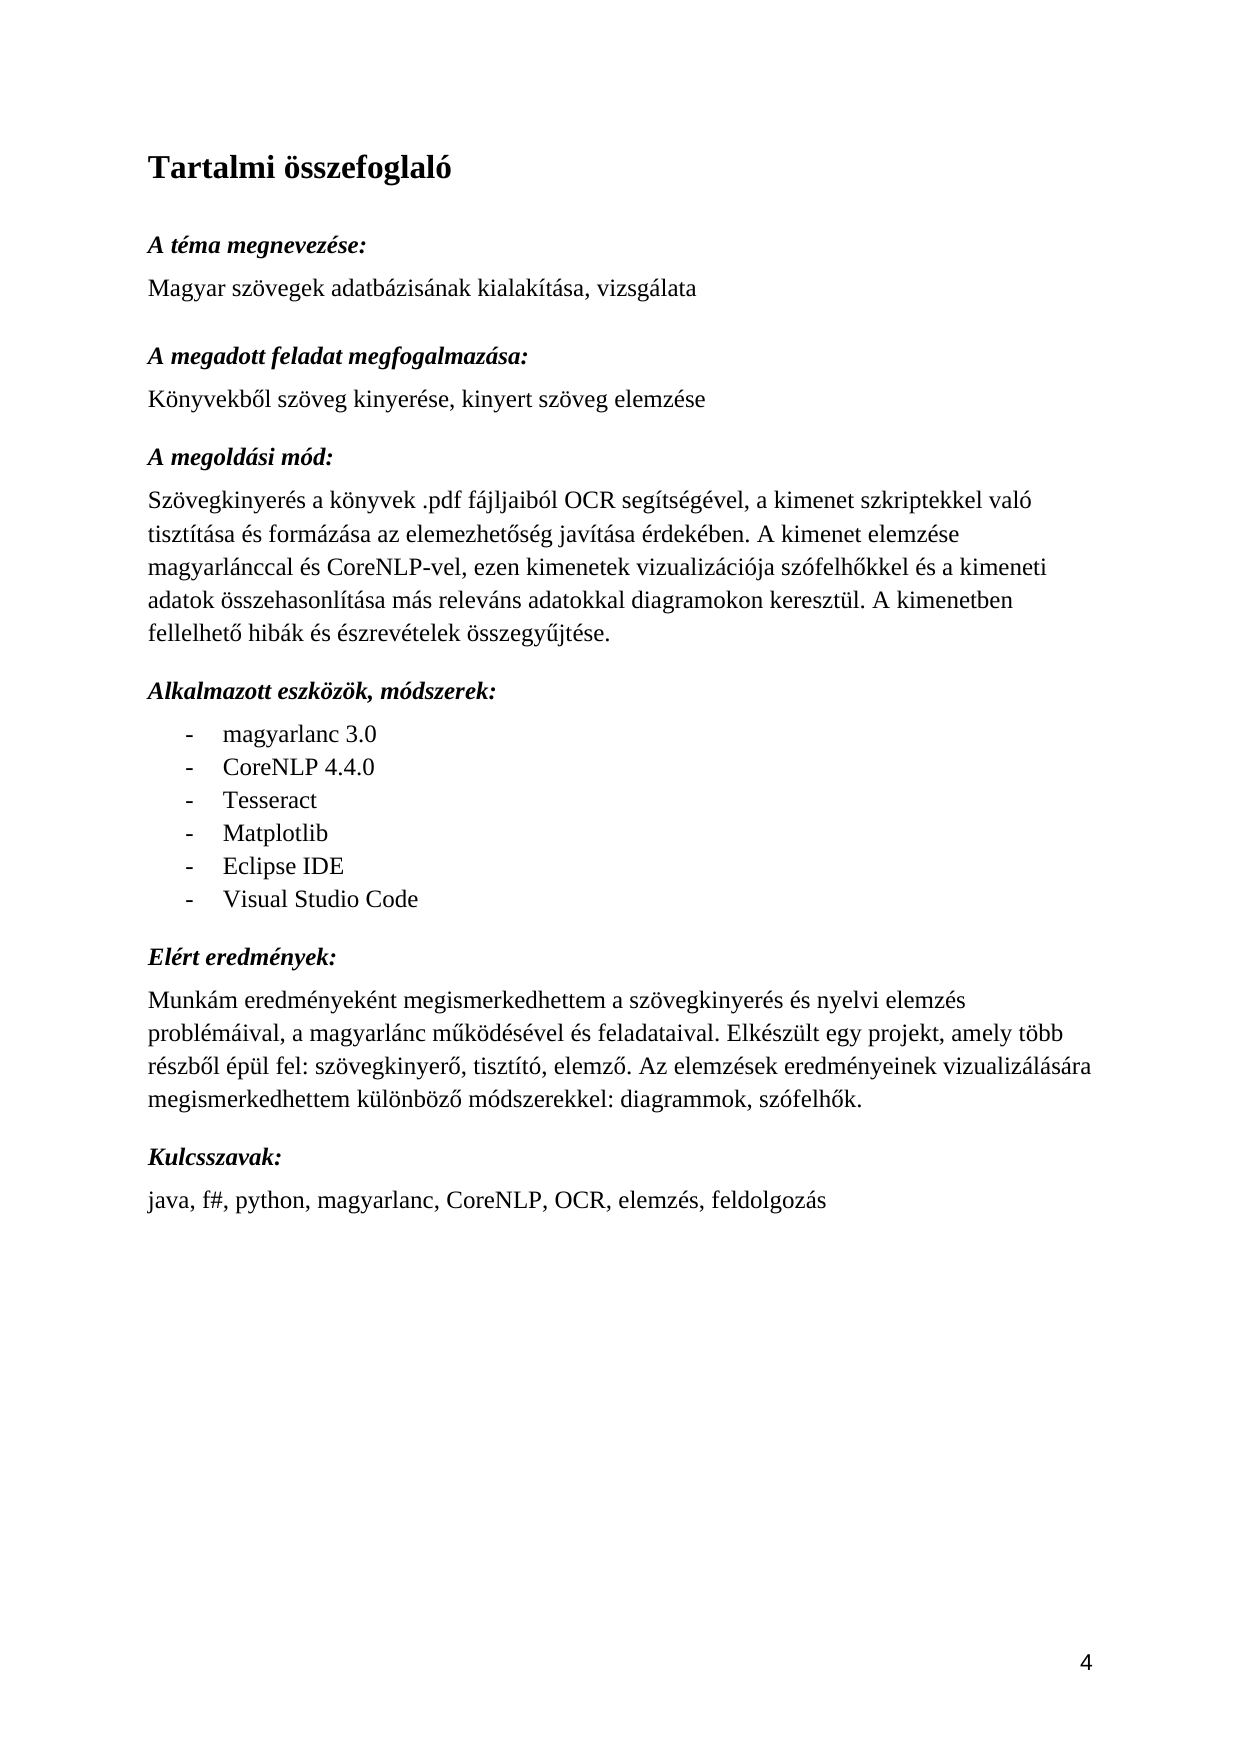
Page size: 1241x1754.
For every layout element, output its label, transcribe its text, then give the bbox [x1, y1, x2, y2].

text Elért eredmények: [148, 942, 1093, 971]
list magyarlanc 3.0 [185, 719, 1093, 748]
text Kulcsszavak: [148, 1142, 1093, 1171]
list Matplotlib [185, 818, 1093, 847]
text A téma megnevezése: Magyar szövegek adatbázisának kialakítása, vizsgálata [148, 230, 1093, 302]
list Tesseract [185, 785, 1093, 814]
text A megoldási mód: [148, 442, 1093, 471]
text java, f#, python, magyarlanc, CoreNLP, OCR, elemzés, feldolgozás [148, 1185, 1093, 1214]
text Alkalmazott eszközök, módszerek: [148, 676, 1093, 704]
text Munkám eredményeként megismerkedhettem a szövegkinyerés és nyelvi elemzés problémáival, a magyarlánc működésével és feladataival. Elkészült egy projekt, amely több részből épül fel: szövegkinyerő, tisztító, elemző. Az elemzések eredményeinek vizualizálására megismerkedhettem különböző módszerekkel: diagrammok, szófelhők. [148, 985, 1093, 1113]
list Visual Studio Code [185, 884, 1093, 913]
text Szövegkinyerés a könyvek .pdf fájljaiból OCR segítségével, a kimenet szkriptekkel való tisztítása és formázása az elemezhetőség javítása érdekében. A kimenet elemzése magyarlánccal és CoreNLP-vel, ezen kimenetek vizualizációja szófelhőkkel és a kimeneti adatok összehasonlítása más releváns adatokkal diagramokon keresztül. A kimenetben fellelhető hibák és észrevételek összegyűjtése. [148, 486, 1093, 646]
text Könyvekből szöveg kinyerése, kinyert szöveg elemzése [148, 384, 1093, 413]
text A megadott feladat megfogalmazása: [148, 341, 1093, 370]
subtitle Tartalmi összefoglaló [148, 148, 1093, 186]
list CoreNLP 4.4.0 [185, 752, 1093, 781]
list Eclipse IDE [185, 851, 1093, 880]
